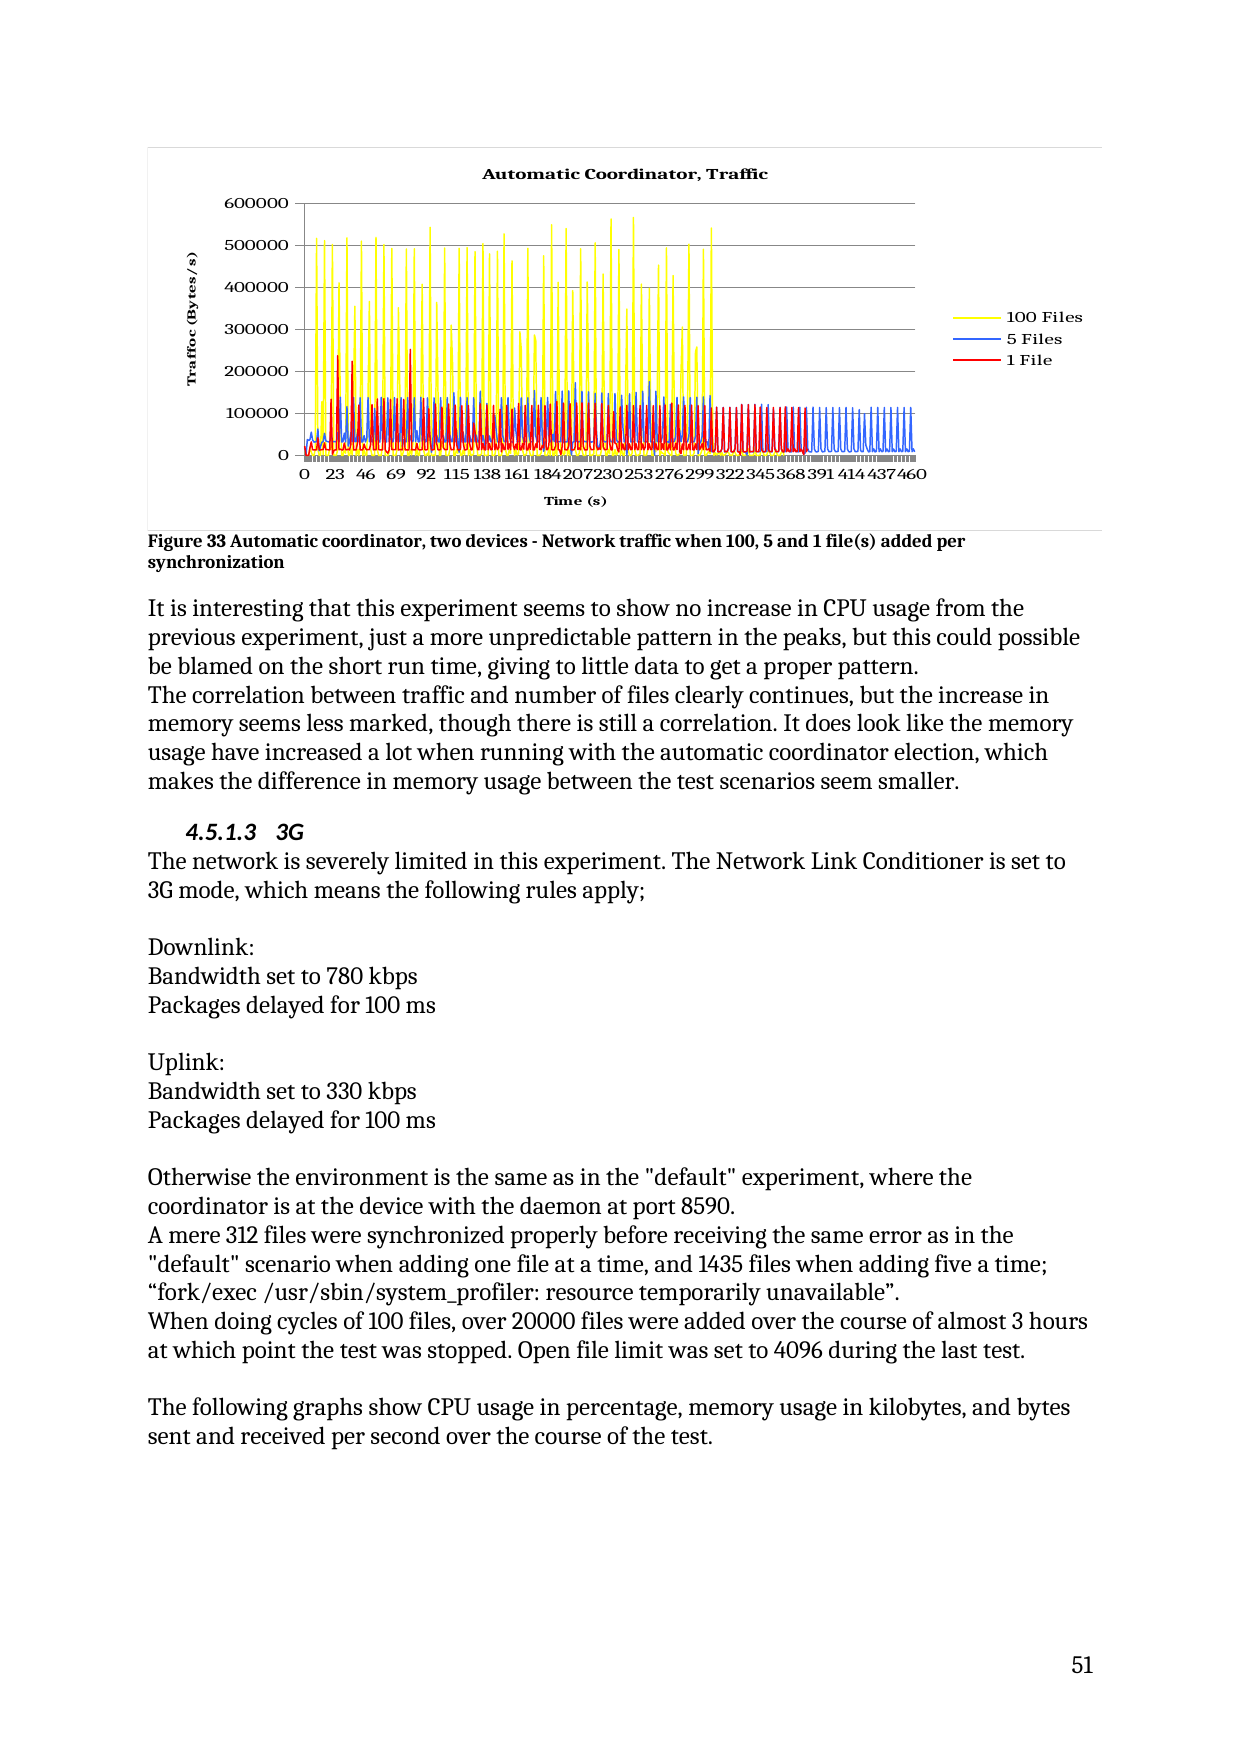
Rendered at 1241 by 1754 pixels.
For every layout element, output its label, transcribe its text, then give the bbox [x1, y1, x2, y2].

text It is interesting that this experiment seems to show no increase in CPU usage from the previous experiment, just a more unpredictable pattern in the peaks, but this could possible be blamed on the short run time, giving to little data to get a proper pattern. [148, 594, 1092, 681]
text Figure 33 Automatic coordinator, two devices - Network traffic when 100, 5 and 1 file(s) added per synchronization [148, 531, 1092, 573]
text Packages delayed for 100 ms [148, 1106, 1092, 1134]
text Downlink: [148, 933, 1092, 962]
text The network is severely limited in this experiment. The Network Link Conditioner is set to 3G mode, which means the following rules apply; [148, 847, 1092, 904]
text When doing cycles of 100 files, over 20000 files were added over the course of almost 3 hours at which point the test was stopped. Open file limit was set to 4096 during the last test. [148, 1307, 1092, 1364]
subtitle 3G [185, 816, 1092, 847]
text Uplink: [148, 1048, 1092, 1077]
text Packages delayed for 100 ms [148, 991, 1092, 1019]
text Bandwidth set to 780 kbps [148, 962, 1092, 991]
text Otherwise the environment is the same as in the "default" experiment, where the coordinator is at the device with the daemon at port 8590. [148, 1163, 1092, 1221]
text The correlation between traffic and number of files clearly continues, but the increase in memory seems less marked, though there is still a correlation. It does look like the memory usage have increased a lot when running with the automatic coordinator election, which makes the difference in memory usage between the test scenarios seem smaller. [148, 681, 1092, 796]
text A mere 312 files were synchronized properly before receiving the same error as in the "default" scenario when adding one file at a time, and 1435 files when adding five a time; “fork/exec /usr/sbin/system_profiler: resource temporarily unavailable”. [148, 1221, 1092, 1307]
text Bandwidth set to 330 kbps [148, 1077, 1092, 1106]
text The following graphs show CPU usage in percentage, memory usage in kilobytes, and bytes sent and received per second over the course of the test. [148, 1393, 1092, 1451]
